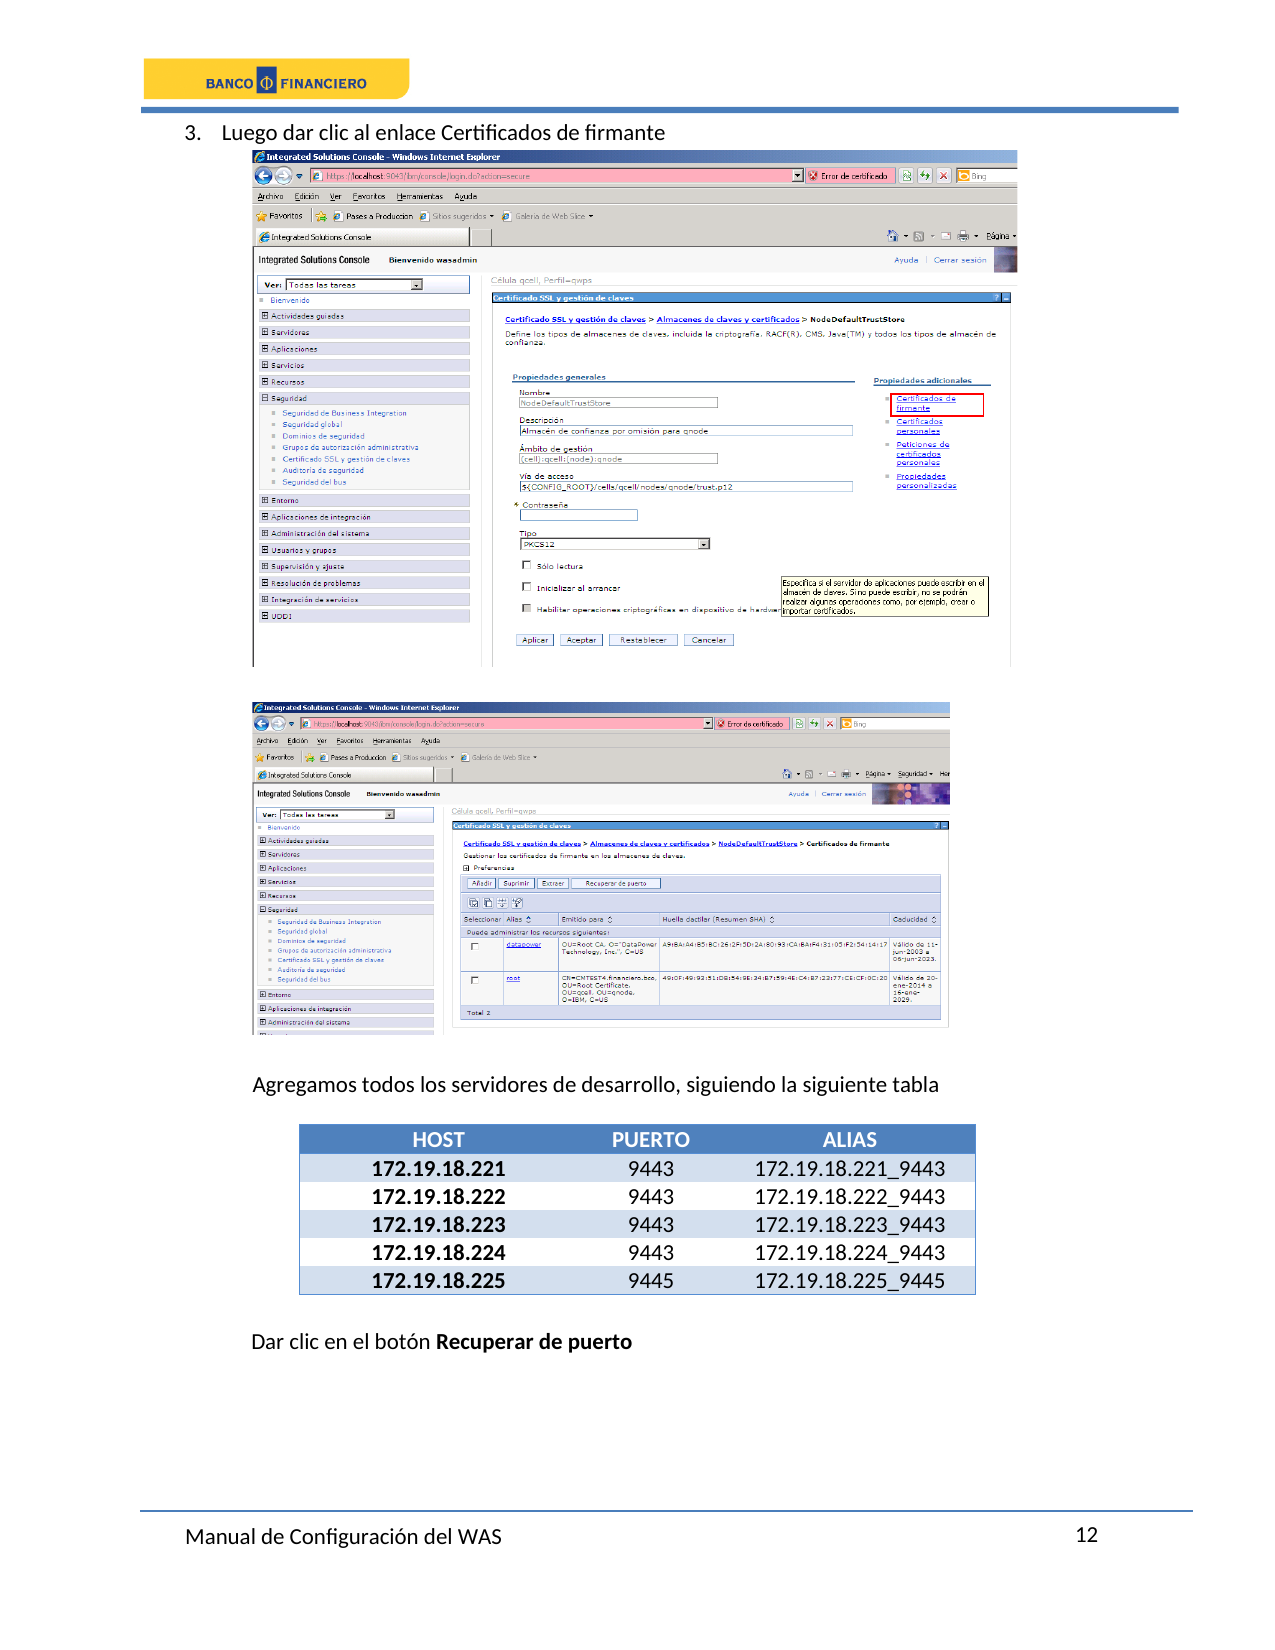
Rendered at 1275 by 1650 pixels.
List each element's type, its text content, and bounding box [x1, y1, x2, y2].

table_cell 9443 [577, 1182, 724, 1210]
table_cell 172.19.18.225_9445 [724, 1266, 975, 1294]
table_cell 172.19.18.223 [300, 1210, 577, 1238]
table_cell 172.19.18.224 [300, 1238, 577, 1266]
table_cell 172.19.18.225 [300, 1266, 577, 1294]
table_header PUERTO [577, 1125, 724, 1153]
table_cell 172.19.18.223_9443 [724, 1210, 975, 1238]
list Agregamos todos los servidores de desarrollo, siguiendo la siguiente tabla [252, 1071, 1098, 1099]
list Luego dar clic al enlace Certificados de firmante [184, 118, 1098, 146]
table_header ALIAS [724, 1125, 975, 1153]
table_cell 9443 [577, 1210, 724, 1238]
table_cell 172.19.18.222 [300, 1182, 577, 1210]
table_cell 9443 [577, 1238, 724, 1266]
table_cell 172.19.18.224_9443 [724, 1238, 975, 1266]
table_cell 172.19.18.221_9443 [724, 1154, 975, 1182]
table_cell 9443 [577, 1154, 724, 1182]
table_cell 9445 [577, 1266, 724, 1294]
picture [252, 150, 1018, 667]
table_cell 172.19.18.221 [300, 1154, 577, 1182]
picture [140, 54, 413, 102]
table_header HOST [300, 1125, 577, 1153]
picture [252, 702, 950, 1035]
list Dar clic en el botón Recuperar de puerto [222, 1327, 1098, 1355]
table_cell 172.19.18.222_9443 [724, 1182, 975, 1210]
